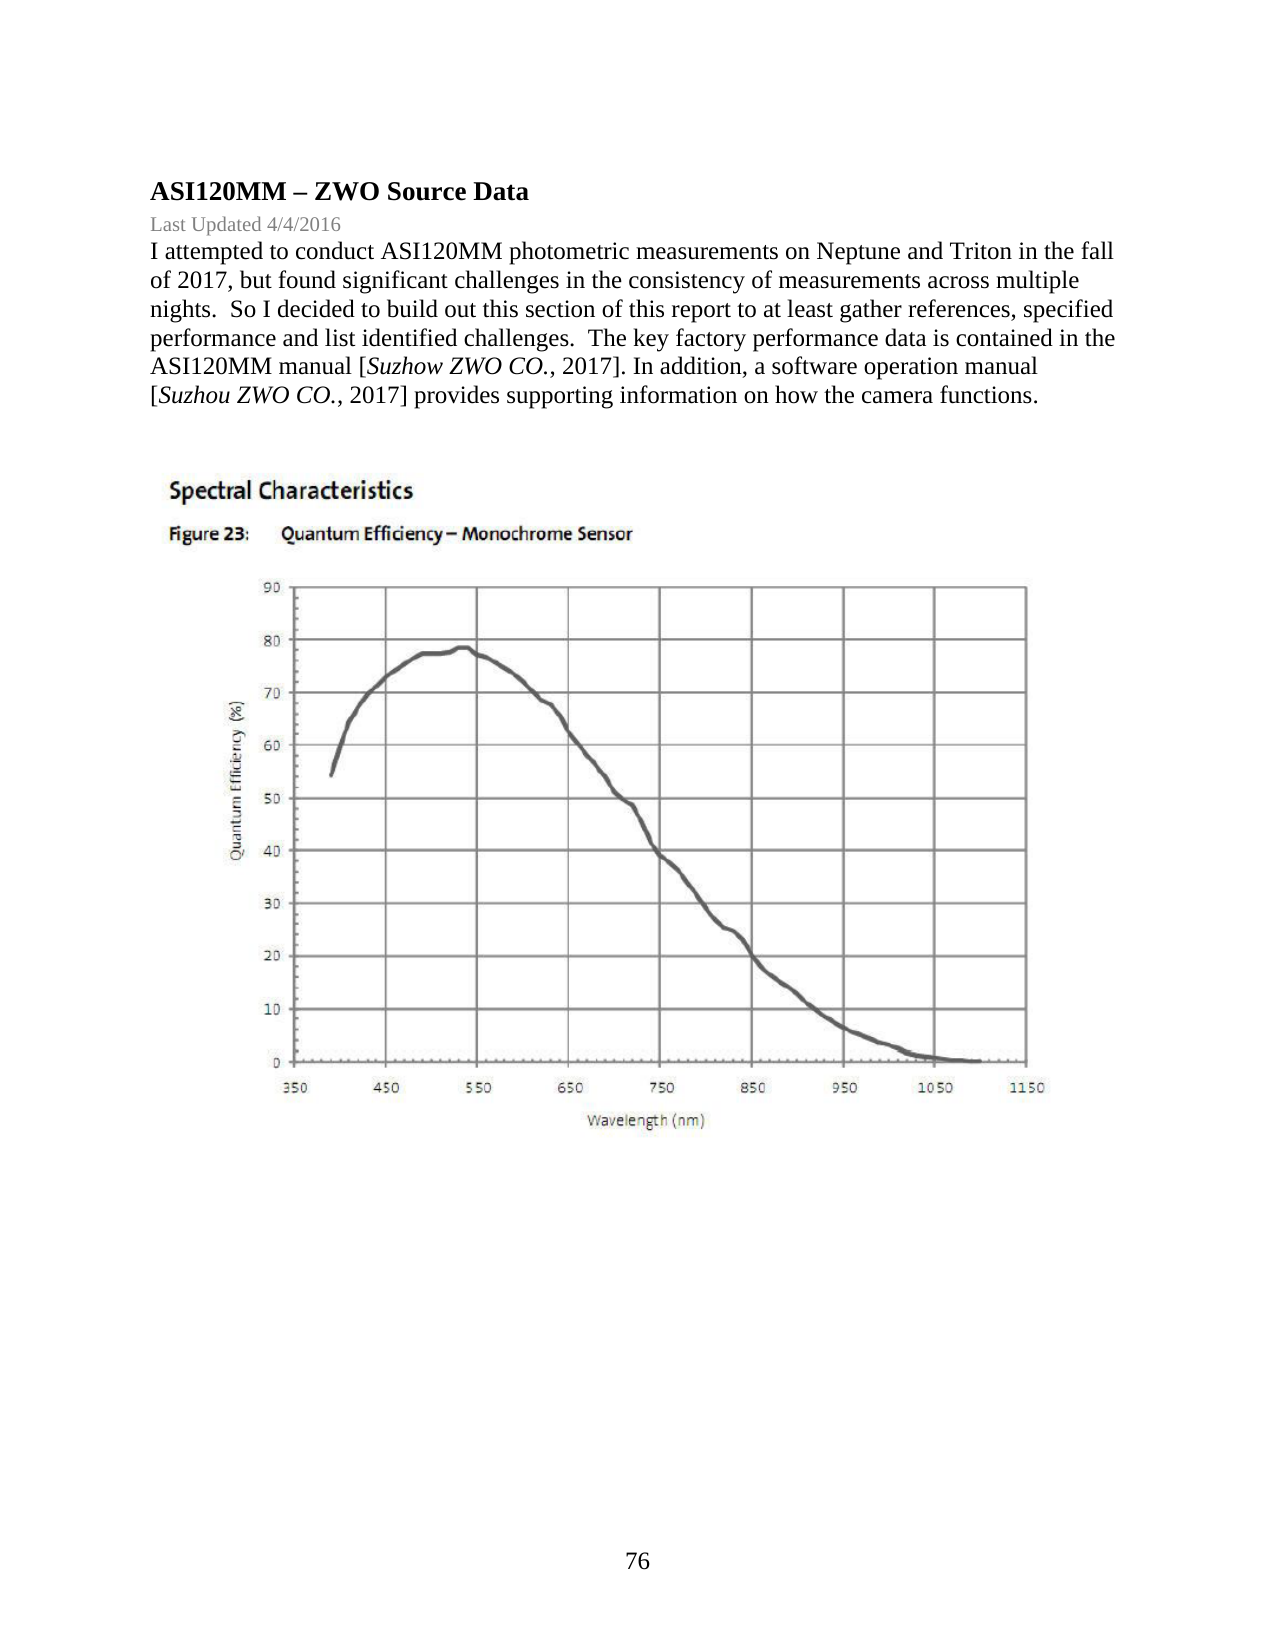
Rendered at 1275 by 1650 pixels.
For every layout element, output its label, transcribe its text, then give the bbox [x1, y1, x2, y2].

text Last Updated 4/4/2016 [150, 212, 1125, 236]
text I attempted to conduct ASI120MM photometric measurements on Neptune and Triton in the fall of 2017, but found significant challenges in the consistency of measurements across multiple nights. So I decided to build out this section of this report to at least gather references, specified performance and list identified challenges. The key factory performance data is contained in the ASI120MM manual [Suzhow ZWO CO., 2017]. In addition, a software operation manual [Suzhou ZWO CO., 2017] provides supporting information on how the camera functions. [150, 236, 1125, 409]
subtitle ASI120MM – ZWO Source Data [150, 175, 1125, 206]
picture [150, 466, 1125, 1161]
